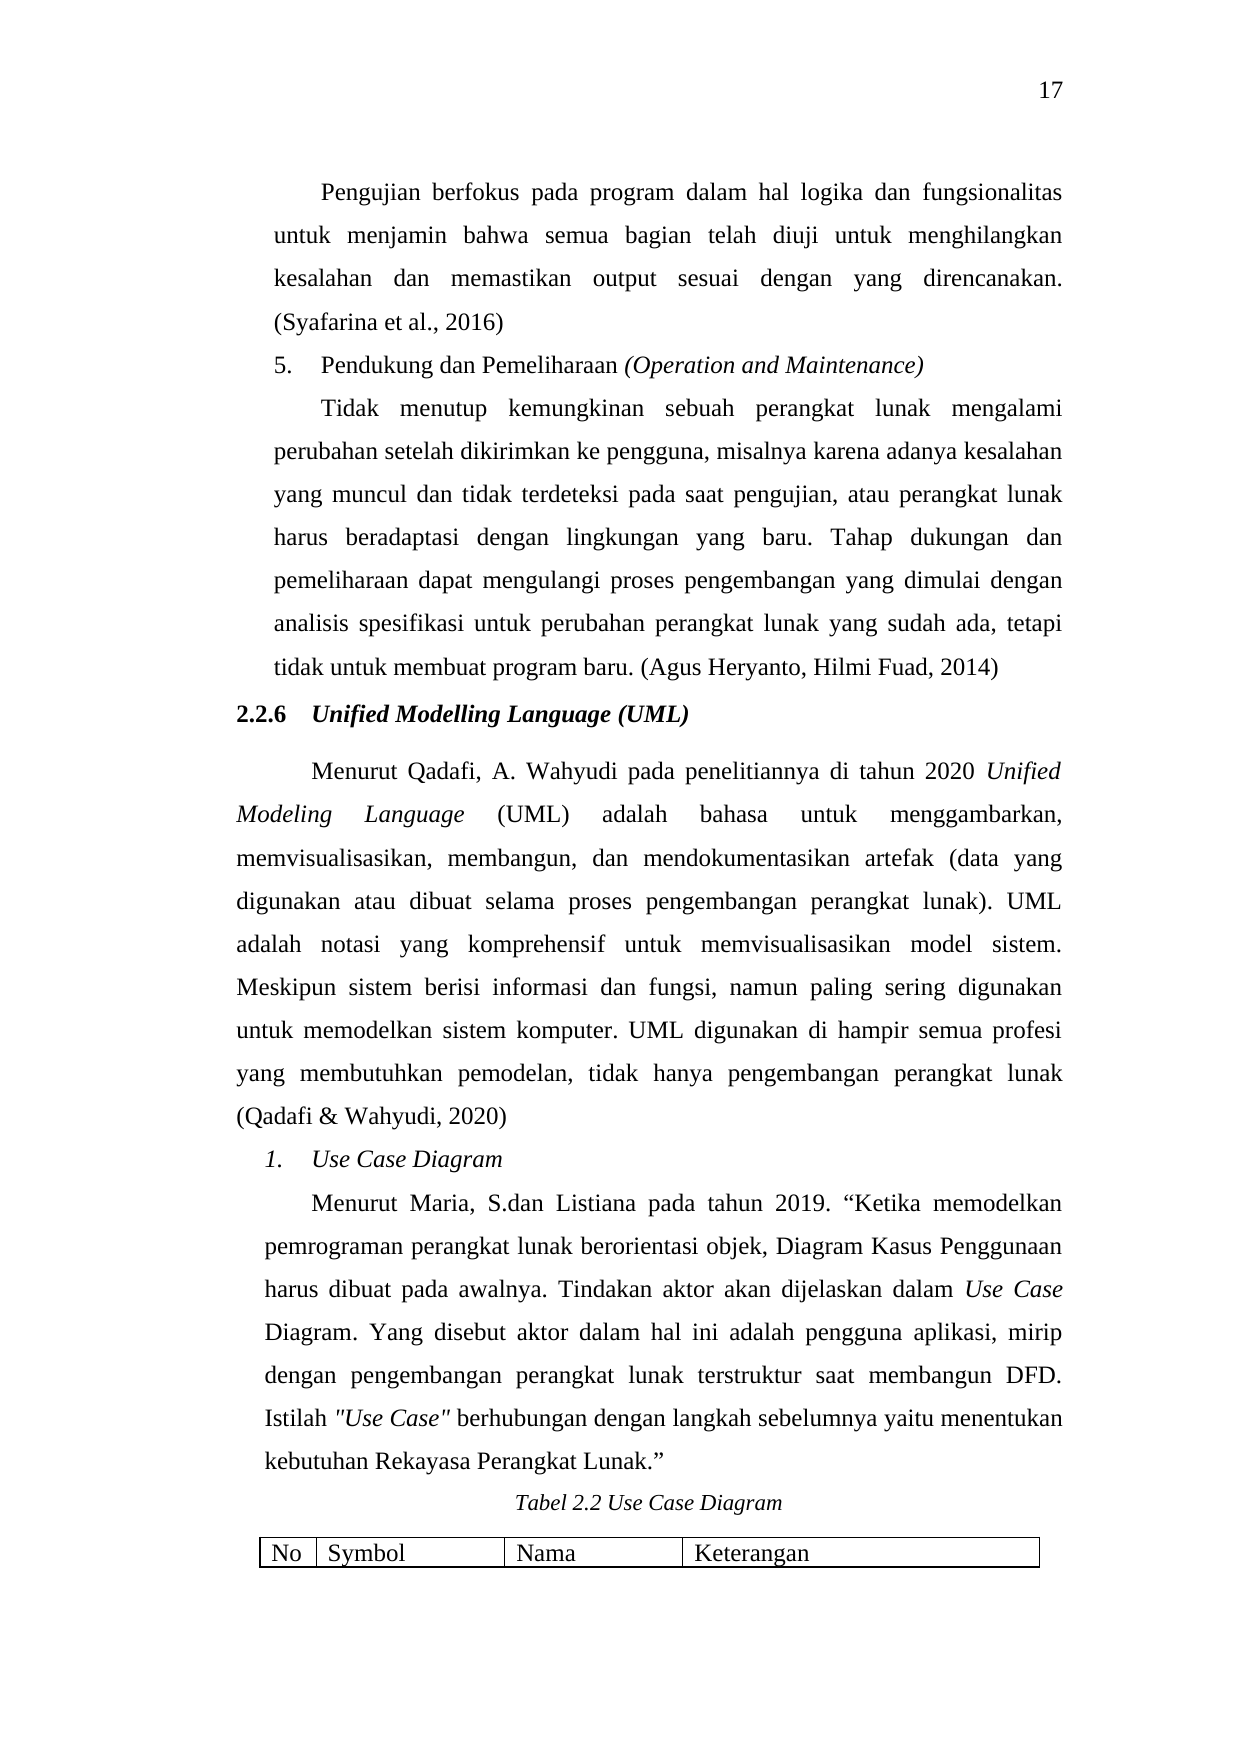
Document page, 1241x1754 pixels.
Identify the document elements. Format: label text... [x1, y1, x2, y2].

text Tabel 2.2 Use Case Diagram [236, 1489, 1063, 1516]
table_header Keterangan [683, 1538, 1039, 1566]
text Menurut Qadafi, A. Wahyudi pada penelitiannya di tahun 2020 Unified Modeling Language (UML) adalah bahasa untuk menggambarkan, memvisualisasikan, membangun, dan mendokumentasikan artefak (data yang digunakan atau dibuat selama proses pengembangan perangkat lunak). UML adalah notasi yang komprehensif untuk memvisualisasikan model sistem. Meskipun sistem berisi informasi dan fungsi, namun paling sering digunakan untuk memodelkan sistem komputer. UML digunakan di hampir semua profesi yang membutuhkan pemodelan, tidak hanya pengembangan perangkat lunak (Qadafi & Wahyudi, 2020) [236, 756, 1063, 1130]
list Use Case Diagram [264, 1144, 1063, 1173]
table_header No. [261, 1538, 316, 1566]
table_header Nama [505, 1538, 682, 1566]
list Unified Modelling Language (UML) [236, 699, 1063, 728]
text Menurut Maria, S.dan Listiana pada tahun 2019. “Ketika memodelkan pemrograman perangkat lunak berorientasi objek, Diagram Kasus Penggunaan harus dibuat pada awalnya. Tindakan aktor akan dijelaskan dalam Use Case Diagram. Yang disebut aktor dalam hal ini adalah pengguna aplikasi, mirip dengan pengembangan perangkat lunak terstruktur saat membangun DFD. Istilah "Use Case" berhubungan dengan langkah sebelumnya yaitu menentukan kebutuhan Rekayasa Perangkat Lunak.” [264, 1188, 1063, 1475]
text Pengujian berfokus pada program dalam hal logika dan fungsionalitas untuk menjamin bahwa semua bagian telah diuji untuk menghilangkan kesalahan dan memastikan output sesuai dengan yang direncanakan. (Syafarina et al., 2016) [274, 177, 1063, 335]
table_header Symbol [317, 1538, 504, 1566]
text Tidak menutup kemungkinan sebuah perangkat lunak mengalami perubahan setelah dikirimkan ke pengguna, misalnya karena adanya kesalahan yang muncul dan tidak terdeteksi pada saat pengujian, atau perangkat lunak harus beradaptasi dengan lingkungan yang baru. Tahap dukungan dan pemeliharaan dapat mengulangi proses pengembangan yang dimulai dengan analisis spesifikasi untuk perubahan perangkat lunak yang sudah ada, tetapi tidak untuk membuat program baru. (Agus Heryanto, Hilmi Fuad, 2014) [274, 393, 1063, 680]
list Pendukung dan Pemeliharaan (Operation and Maintenance) [274, 350, 1063, 378]
